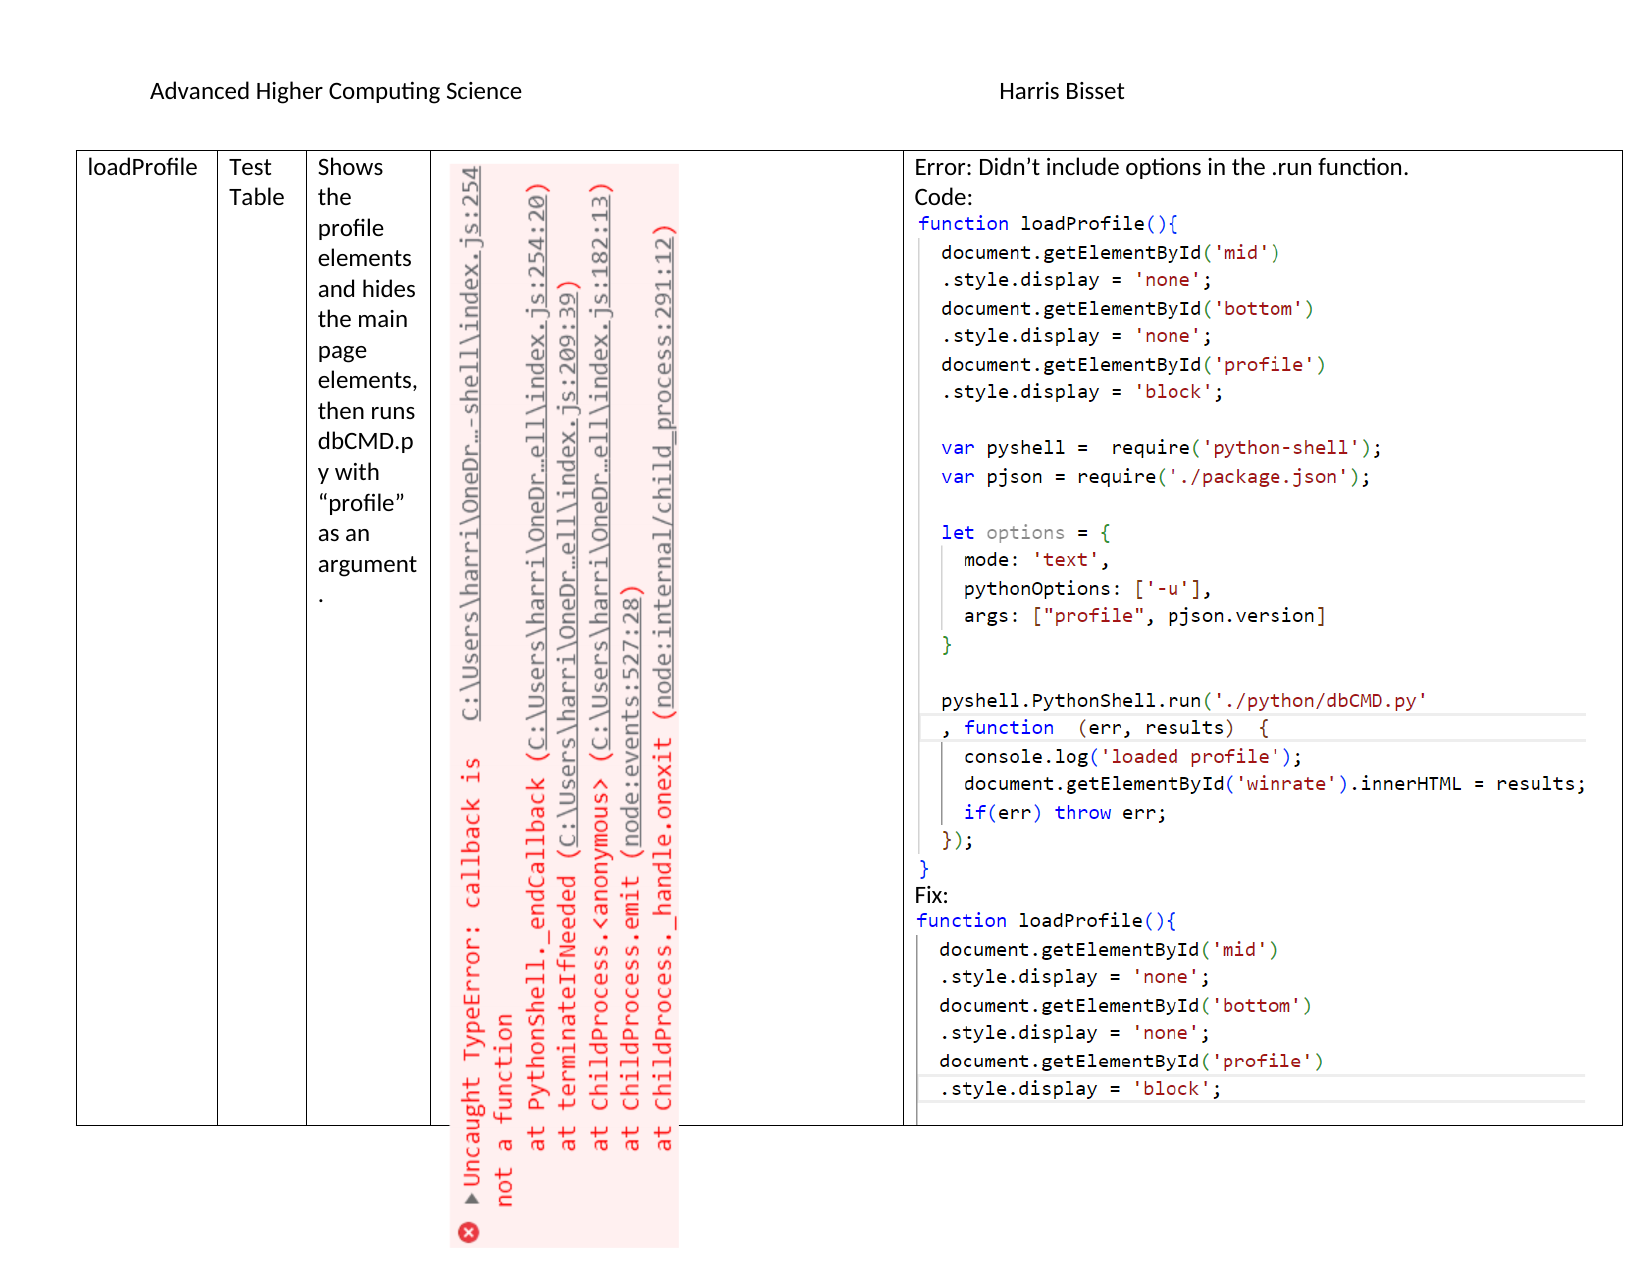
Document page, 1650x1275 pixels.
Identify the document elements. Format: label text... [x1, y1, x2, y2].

table_cell [431, 151, 903, 1125]
table_cell Test Table [218, 151, 306, 1125]
picture [914, 212, 1586, 880]
table_cell Shows the profile elements and hides the main page elements, then runs dbCMD.py with “profile” as an argument. [307, 151, 430, 1125]
picture [450, 164, 679, 1247]
table_cell loadProfile [77, 151, 217, 1125]
table_cell Error: Didn’t include options in the .run function. Code: Fix: [904, 151, 1622, 1125]
picture [914, 910, 1586, 1125]
